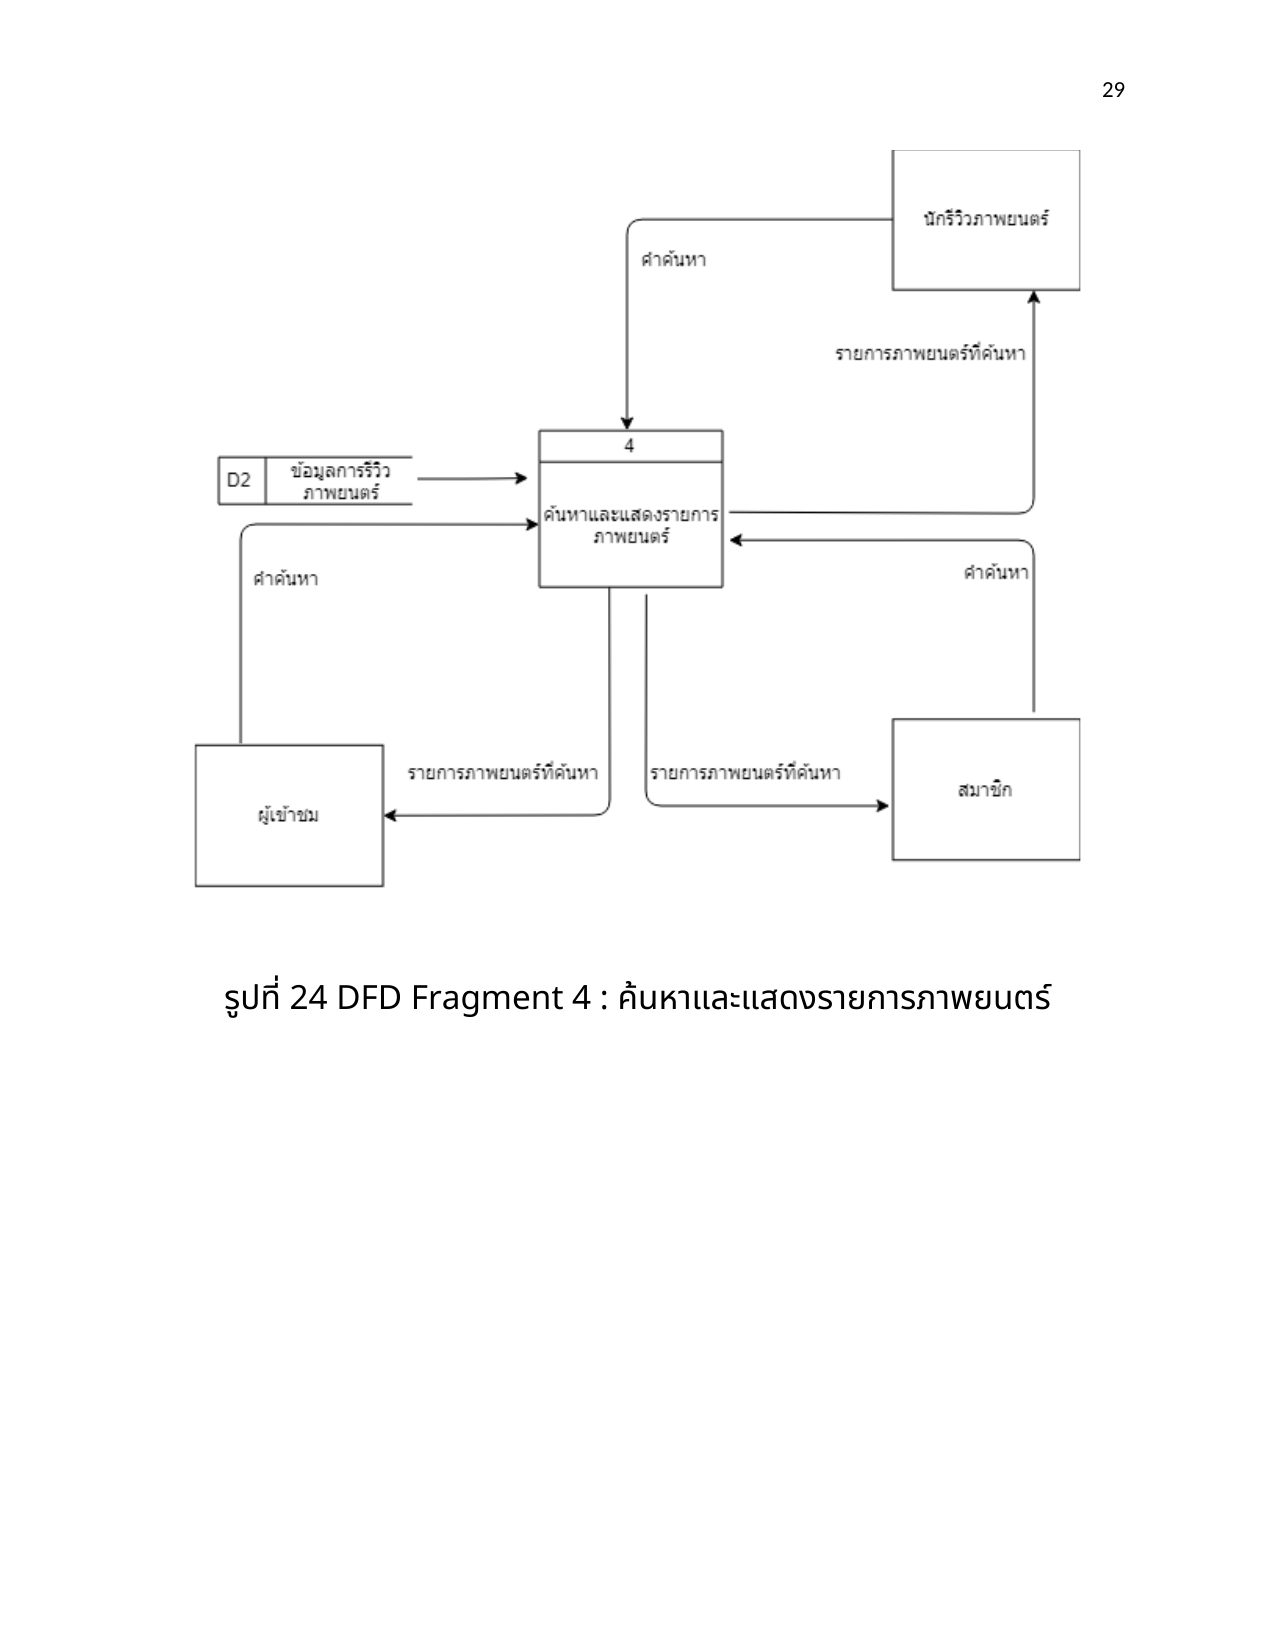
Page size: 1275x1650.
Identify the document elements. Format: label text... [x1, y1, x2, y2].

text รูปที่ 24 DFD Fragment 4 : ค้นหาและแสดงรายการภาพยนตร์ [150, 974, 1125, 1024]
picture [194, 150, 1081, 889]
